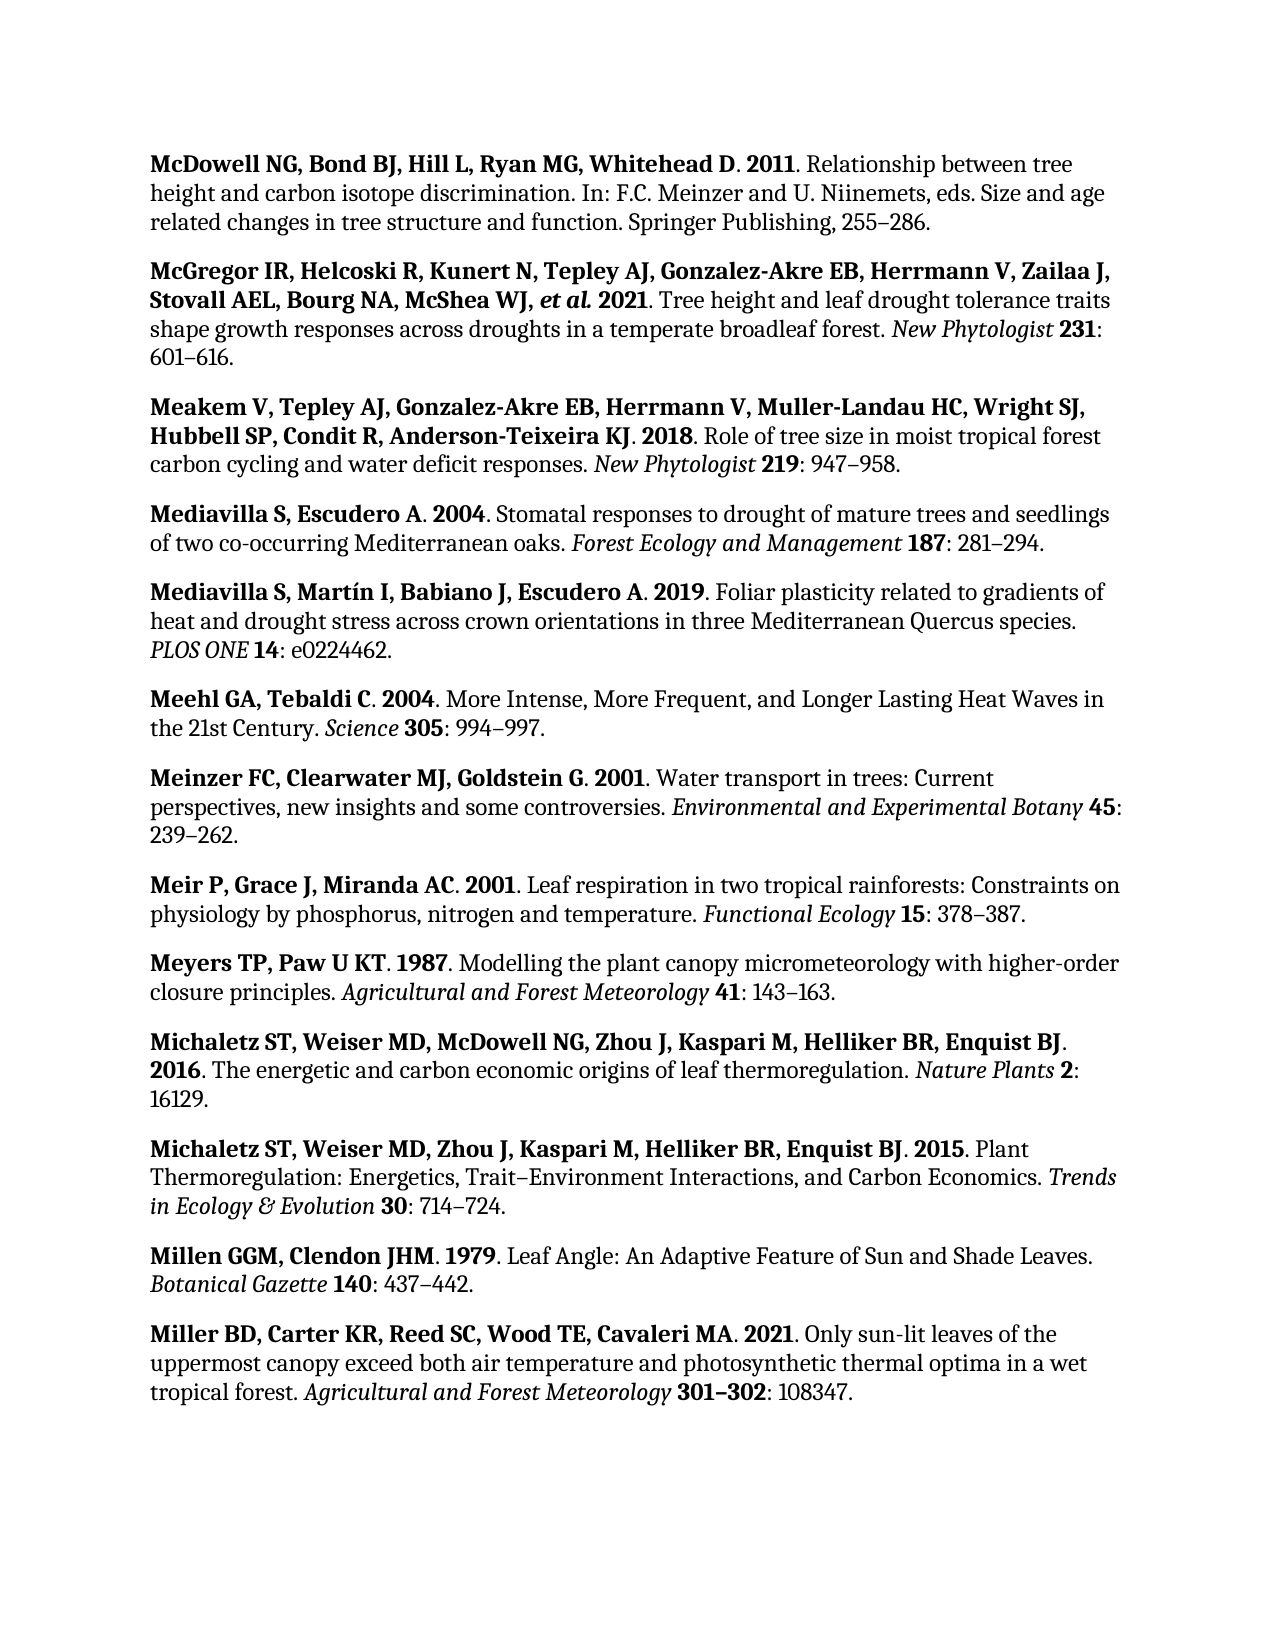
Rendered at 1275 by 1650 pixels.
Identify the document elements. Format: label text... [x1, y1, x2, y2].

text Meehl GA, Tebaldi C. 2004. More Intense, More Frequent, and Longer Lasting Heat Waves in the 21st Century. Science 305: 994–997. [150, 685, 1125, 743]
text McGregor IR, Helcoski R, Kunert N, Tepley AJ, Gonzalez-Akre EB, Herrmann V, Zailaa J, Stovall AEL, Bourg NA, McShea WJ, et al. 2021. Tree height and leaf drought tolerance traits shape growth responses across droughts in a temperate broadleaf forest. New Phytologist 231: 601–616. [150, 257, 1125, 372]
text Meinzer FC, Clearwater MJ, Goldstein G. 2001. Water transport in trees: Current perspectives, new insights and some controversies. Environmental and Experimental Botany 45: 239–262. [150, 764, 1125, 850]
text Miller BD, Carter KR, Reed SC, Wood TE, Cavaleri MA. 2021. Only sun-lit leaves of the uppermost canopy exceed both air temperature and photosynthetic thermal optima in a wet tropical forest. Agricultural and Forest Meteorology 301–302: 108347. [150, 1320, 1125, 1406]
text Michaletz ST, Weiser MD, Zhou J, Kaspari M, Helliker BR, Enquist BJ. 2015. Plant Thermoregulation: Energetics, Trait–Environment Interactions, and Carbon Economics. Trends in Ecology & Evolution 30: 714–724. [150, 1134, 1125, 1221]
text Mediavilla S, Escudero A. 2004. Stomatal responses to drought of mature trees and seedlings of two co-occurring Mediterranean oaks. Forest Ecology and Management 187: 281–294. [150, 500, 1125, 557]
text Michaletz ST, Weiser MD, McDowell NG, Zhou J, Kaspari M, Helliker BR, Enquist BJ. 2016. The energetic and carbon economic origins of leaf thermoregulation. Nature Plants 2: 16129. [150, 1027, 1125, 1114]
text McDowell NG, Bond BJ, Hill L, Ryan MG, Whitehead D. 2011. Relationship between tree height and carbon isotope discrimination. In: F.C. Meinzer and U. Niinemets, eds. Size and age related changes in tree structure and function. Springer Publishing, 255–286. [150, 150, 1125, 236]
text Mediavilla S, Martín I, Babiano J, Escudero A. 2019. Foliar plasticity related to gradients of heat and drought stress across crown orientations in three Mediterranean Quercus species. PLOS ONE 14: e0224462. [150, 578, 1125, 664]
text Meakem V, Tepley AJ, Gonzalez-Akre EB, Herrmann V, Muller-Landau HC, Wright SJ, Hubbell SP, Condit R, Anderson-Teixeira KJ. 2018. Role of tree size in moist tropical forest carbon cycling and water deficit responses. New Phytologist 219: 947–958. [150, 393, 1125, 479]
text Millen GGM, Clendon JHM. 1979. Leaf Angle: An Adaptive Feature of Sun and Shade Leaves. Botanical Gazette 140: 437–442. [150, 1242, 1125, 1299]
text Meir P, Grace J, Miranda AC. 2001. Leaf respiration in two tropical rainforests: Constraints on physiology by phosphorus, nitrogen and temperature. Functional Ecology 15: 378–387. [150, 871, 1125, 928]
text Meyers TP, Paw U KT. 1987. Modelling the plant canopy micrometeorology with higher-order closure principles. Agricultural and Forest Meteorology 41: 143–163. [150, 949, 1125, 1007]
